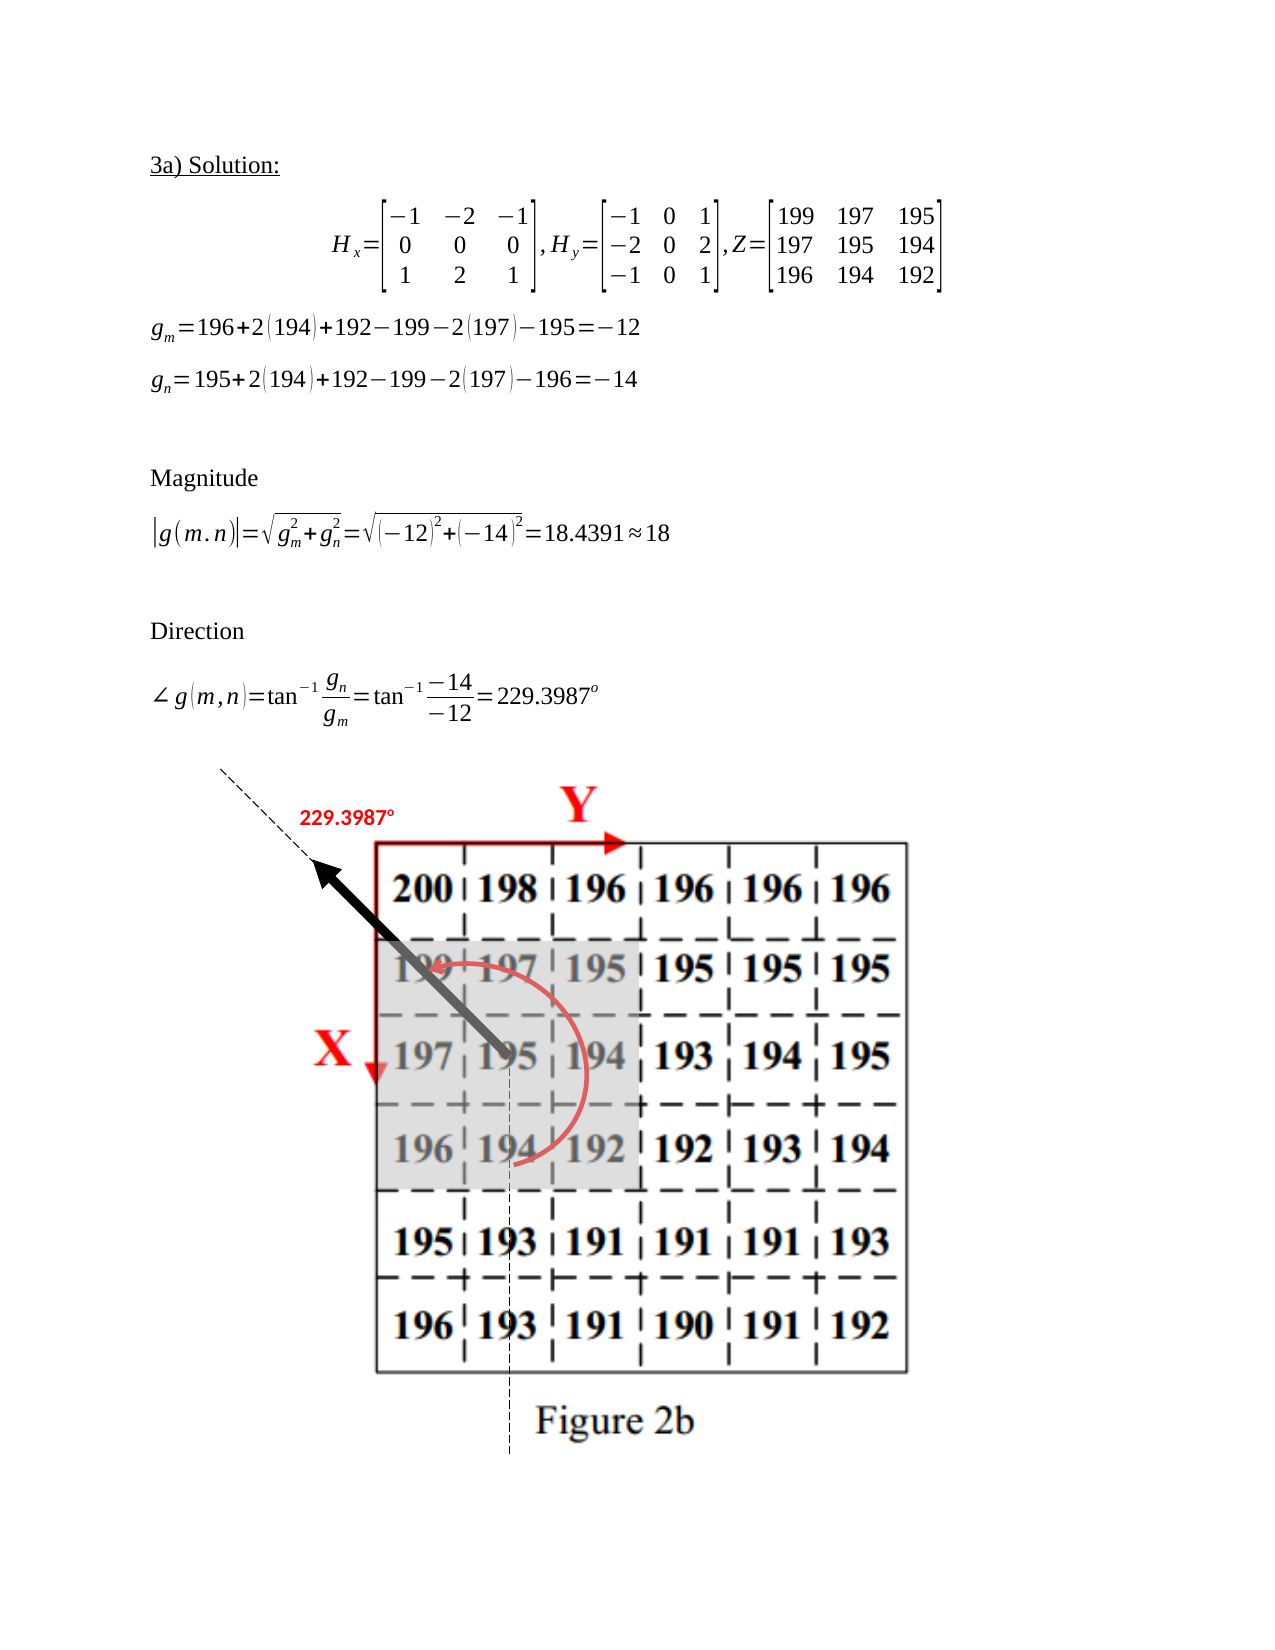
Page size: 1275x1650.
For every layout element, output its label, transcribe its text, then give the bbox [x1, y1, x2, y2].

picture [287, 748, 989, 1466]
text Direction [150, 616, 1125, 645]
text Magnitude [150, 463, 1125, 492]
text 3a) Solution: [150, 150, 1125, 179]
